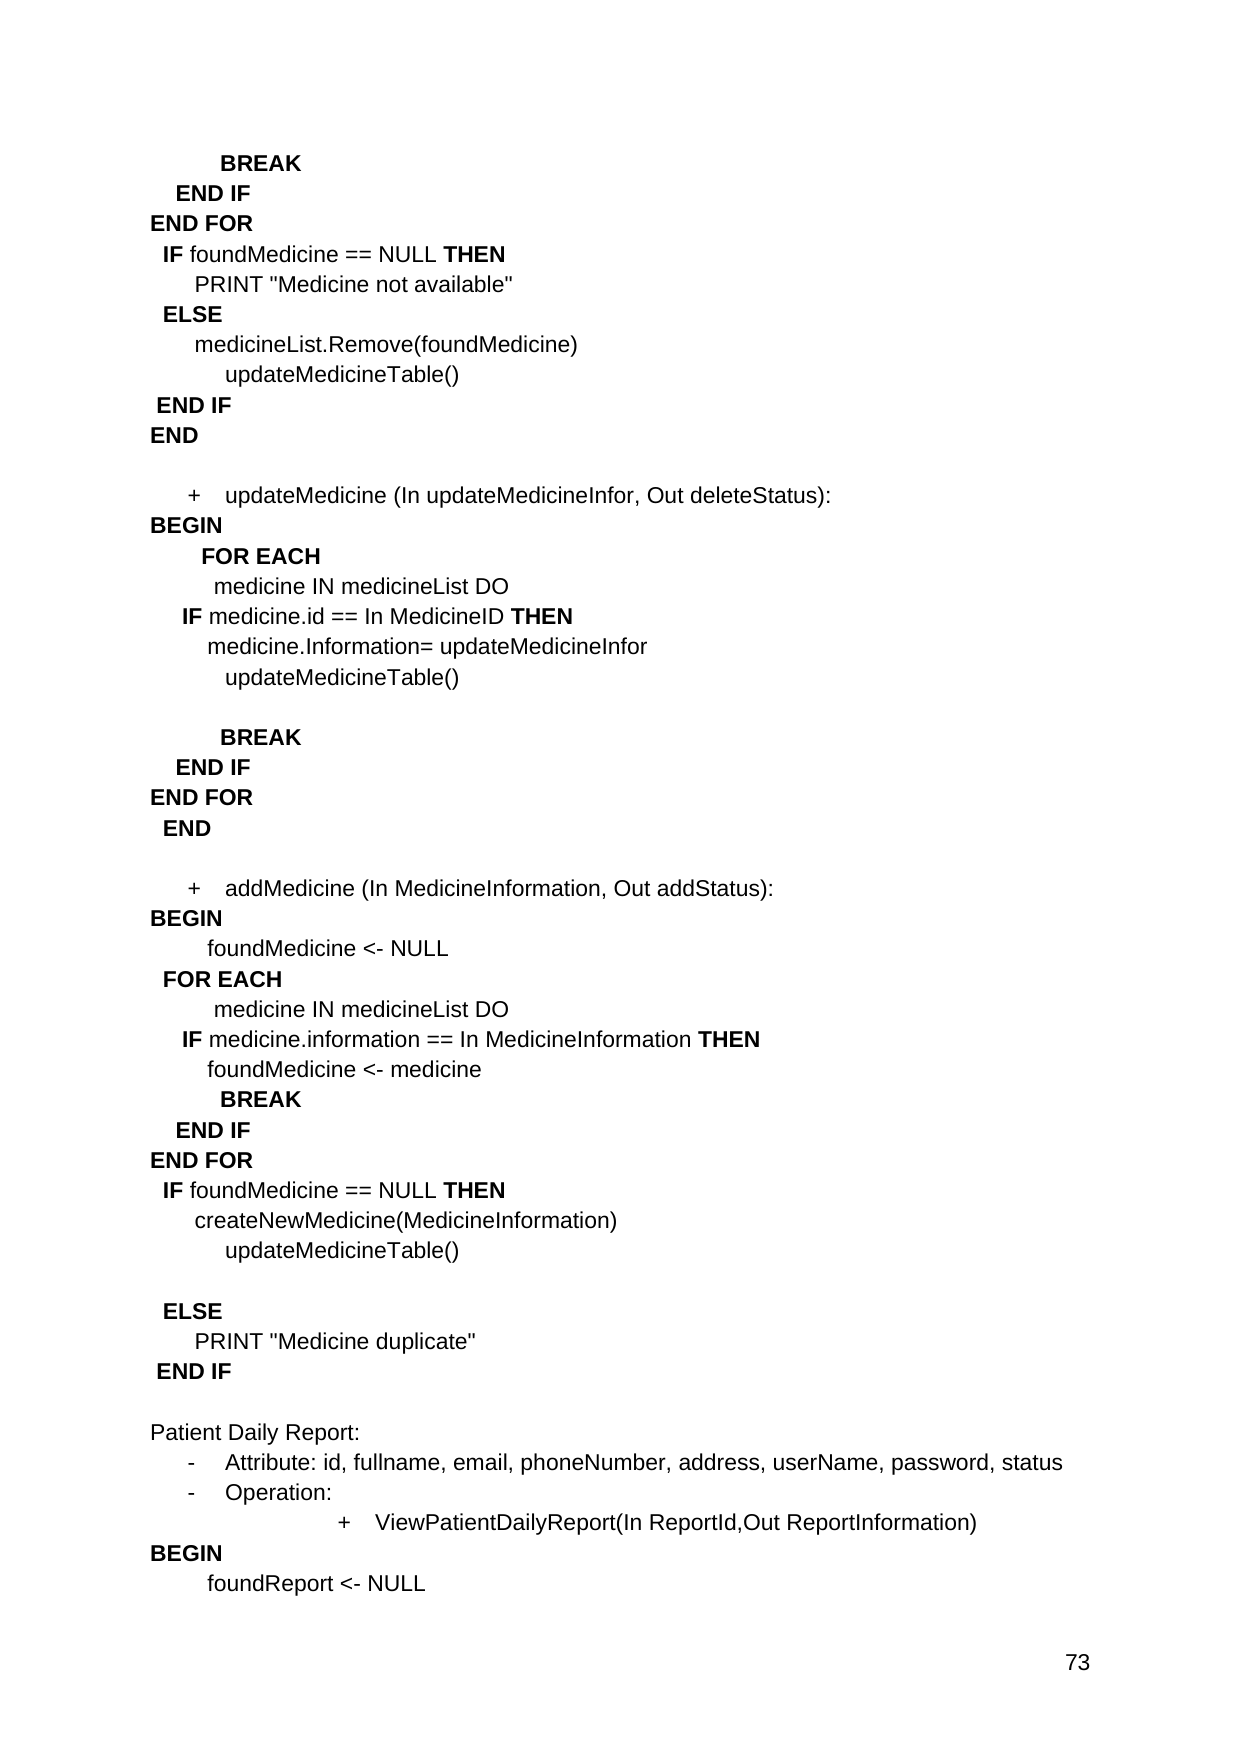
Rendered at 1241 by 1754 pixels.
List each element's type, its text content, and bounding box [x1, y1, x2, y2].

text ELSE [150, 301, 1090, 327]
text END FOR [150, 784, 1090, 811]
text BREAK [150, 724, 1090, 750]
text BEGIN [150, 512, 1090, 539]
text updateMedicineTable() [150, 1237, 1090, 1264]
text createNewMedicine(MedicineInformation) [150, 1207, 1090, 1234]
text medicine IN medicineList DO [150, 573, 1090, 599]
list updateMedicine (In updateMedicineInfor, Out deleteStatus): [187, 482, 1090, 509]
text updateMedicineTable() [150, 361, 1090, 388]
list Attribute: id, fullname, email, phoneNumber, address, userName, password, status [187, 1449, 1090, 1475]
text END FOR [150, 1147, 1090, 1173]
text END IF [150, 180, 1090, 207]
text IF foundMedicine == NULL THEN [150, 241, 1090, 267]
text FOR EACH [150, 543, 1090, 569]
list ViewPatientDailyReport(In ReportId,Out ReportInformation) [337, 1509, 1090, 1536]
text medicineList.Remove(foundMedicine) [150, 331, 1090, 358]
text medicine.Information= updateMedicineInfor [150, 633, 1090, 660]
text BEGIN [150, 1539, 1090, 1566]
text medicine IN medicineList DO [150, 996, 1090, 1022]
text END [150, 422, 1090, 448]
text IF medicine.id == In MedicineID THEN [150, 603, 1090, 629]
text IF medicine.information == In MedicineInformation THEN [150, 1026, 1090, 1052]
text FOR EACH [150, 966, 1090, 992]
text END [150, 814, 1090, 841]
list addMedicine (In MedicineInformation, Out addStatus): [187, 875, 1090, 901]
text PRINT "Medicine not available" [150, 271, 1090, 297]
text IF foundMedicine == NULL THEN [150, 1177, 1090, 1203]
text END IF [150, 1117, 1090, 1143]
text BREAK [150, 1086, 1090, 1113]
text foundReport <- NULL [150, 1570, 1090, 1596]
text Patient Daily Report: [150, 1419, 1090, 1445]
text END IF [150, 392, 1090, 418]
text updateMedicineTable() [150, 663, 1090, 690]
text END FOR [150, 210, 1090, 237]
text ELSE [150, 1298, 1090, 1324]
text PRINT "Medicine duplicate" [150, 1328, 1090, 1354]
text BREAK [150, 150, 1090, 176]
text foundMedicine <- NULL [150, 935, 1090, 962]
text END IF [150, 754, 1090, 781]
list Operation: [187, 1479, 1090, 1506]
text BEGIN [150, 905, 1090, 932]
text foundMedicine <- medicine [150, 1056, 1090, 1083]
text END IF [150, 1358, 1090, 1385]
